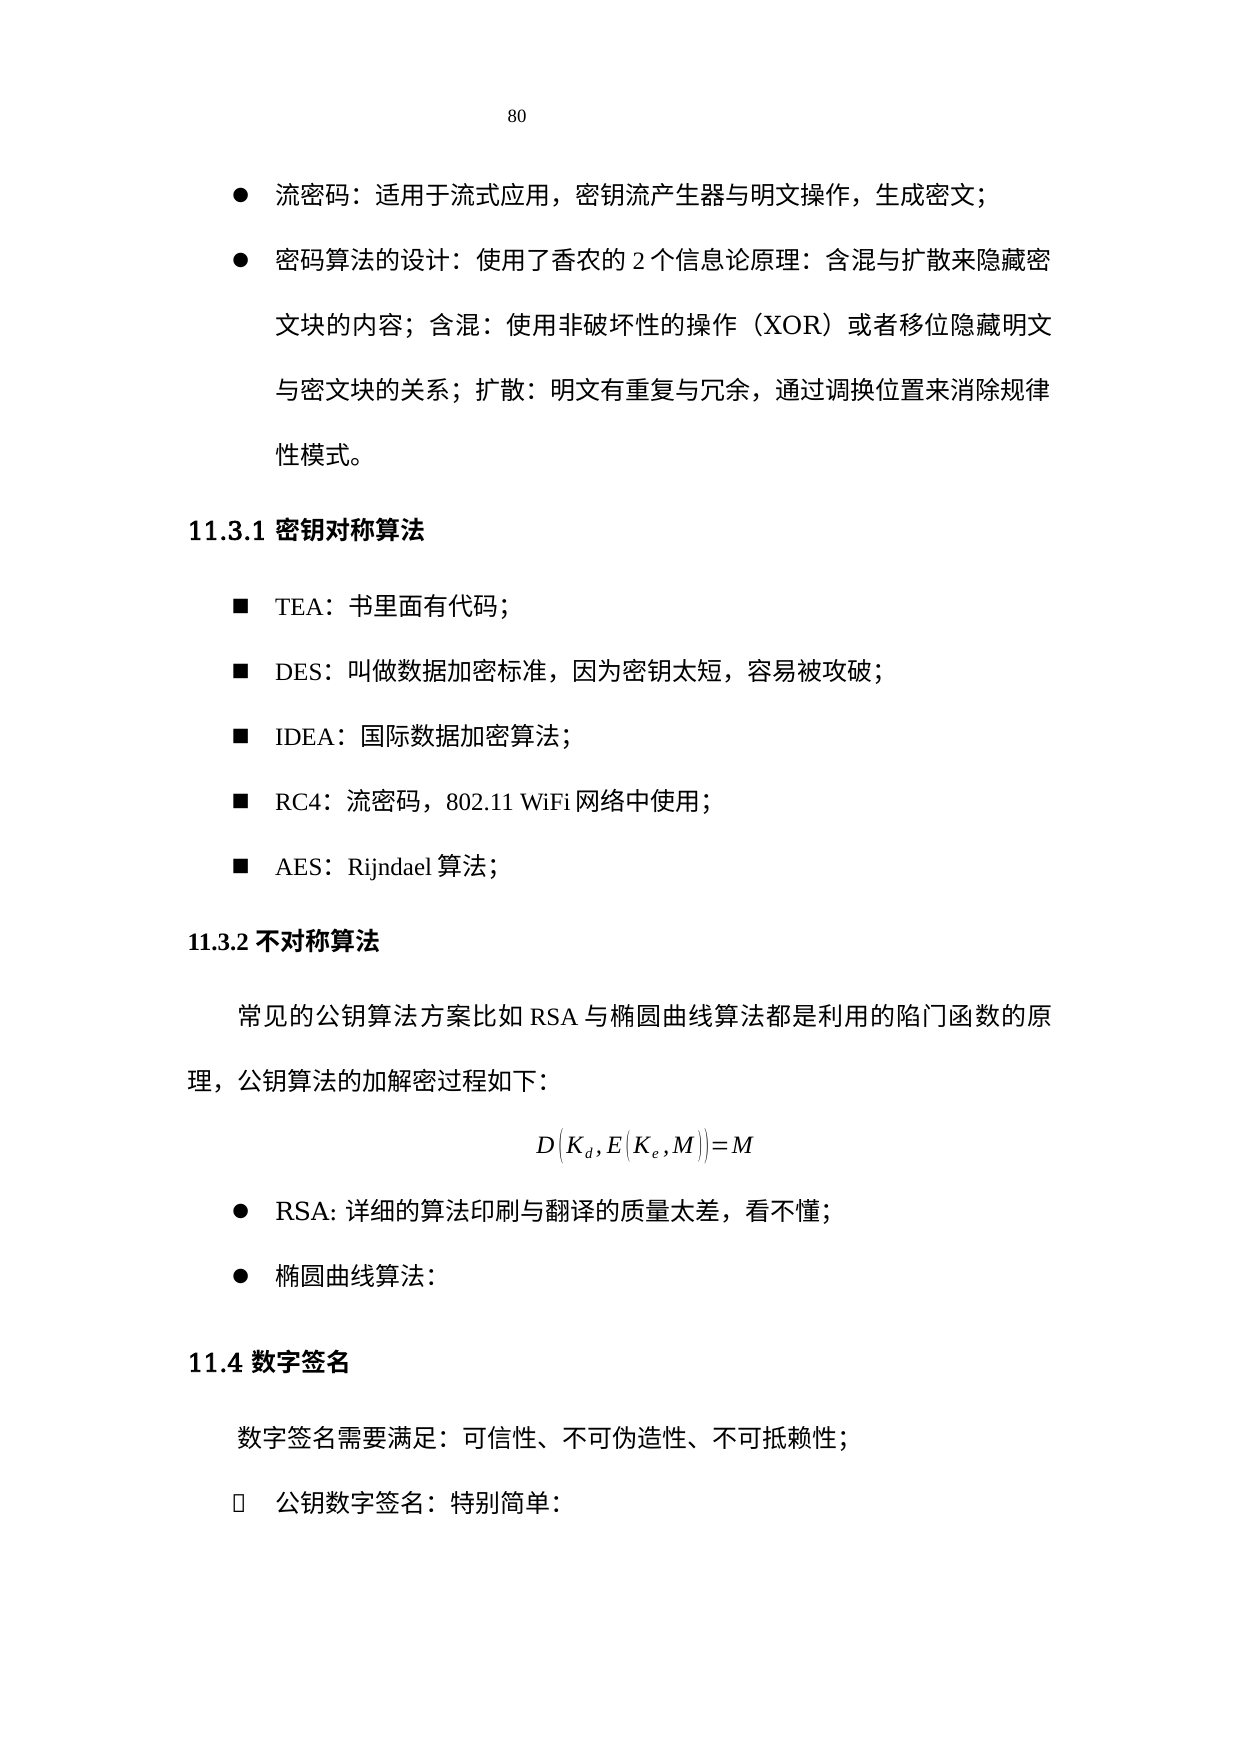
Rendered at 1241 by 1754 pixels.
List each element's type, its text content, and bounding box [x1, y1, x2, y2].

list RSA: 详细的算法印刷与翻译的质量太差，看不懂； [231, 1179, 1053, 1244]
list 椭圆曲线算法： [231, 1244, 1053, 1309]
subtitle 11.3.1 密钥对称算法 [187, 497, 1053, 562]
list 流密码：适用于流式应用，密钥流产生器与明文操作，生成密文； [231, 162, 1053, 227]
subtitle 11.3.2 不对称算法 [187, 908, 1053, 973]
list TEA：书里面有代码； [231, 573, 1053, 638]
list 密码算法的设计：使用了香农的2个信息论原理：含混与扩散来隐藏密文块的内容；含混：使用非破坏性的操作（XOR）或者移位隐藏明文与密文块的关系；扩散：明文有重复与冗余，通过调换位置来消除规律性模式。 [231, 227, 1053, 487]
list DES：叫做数据加密标准，因为密钥太短，容易被攻破； [231, 638, 1053, 703]
list RC4：流密码，802.11 WiFi网络中使用； [231, 768, 1053, 833]
text 数字签名需要满足：可信性、不可伪造性、不可抵赖性； [187, 1405, 1053, 1470]
list AES：Rijndael算法； [231, 833, 1053, 898]
text 常见的公钥算法方案比如RSA与椭圆曲线算法都是利用的陷门函数的原理，公钥算法的加解密过程如下： [187, 984, 1053, 1114]
subtitle 11.4 数字签名 [187, 1329, 1053, 1394]
list 公钥数字签名：特别简单： [231, 1470, 1053, 1535]
list IDEA：国际数据加密算法； [231, 703, 1053, 768]
